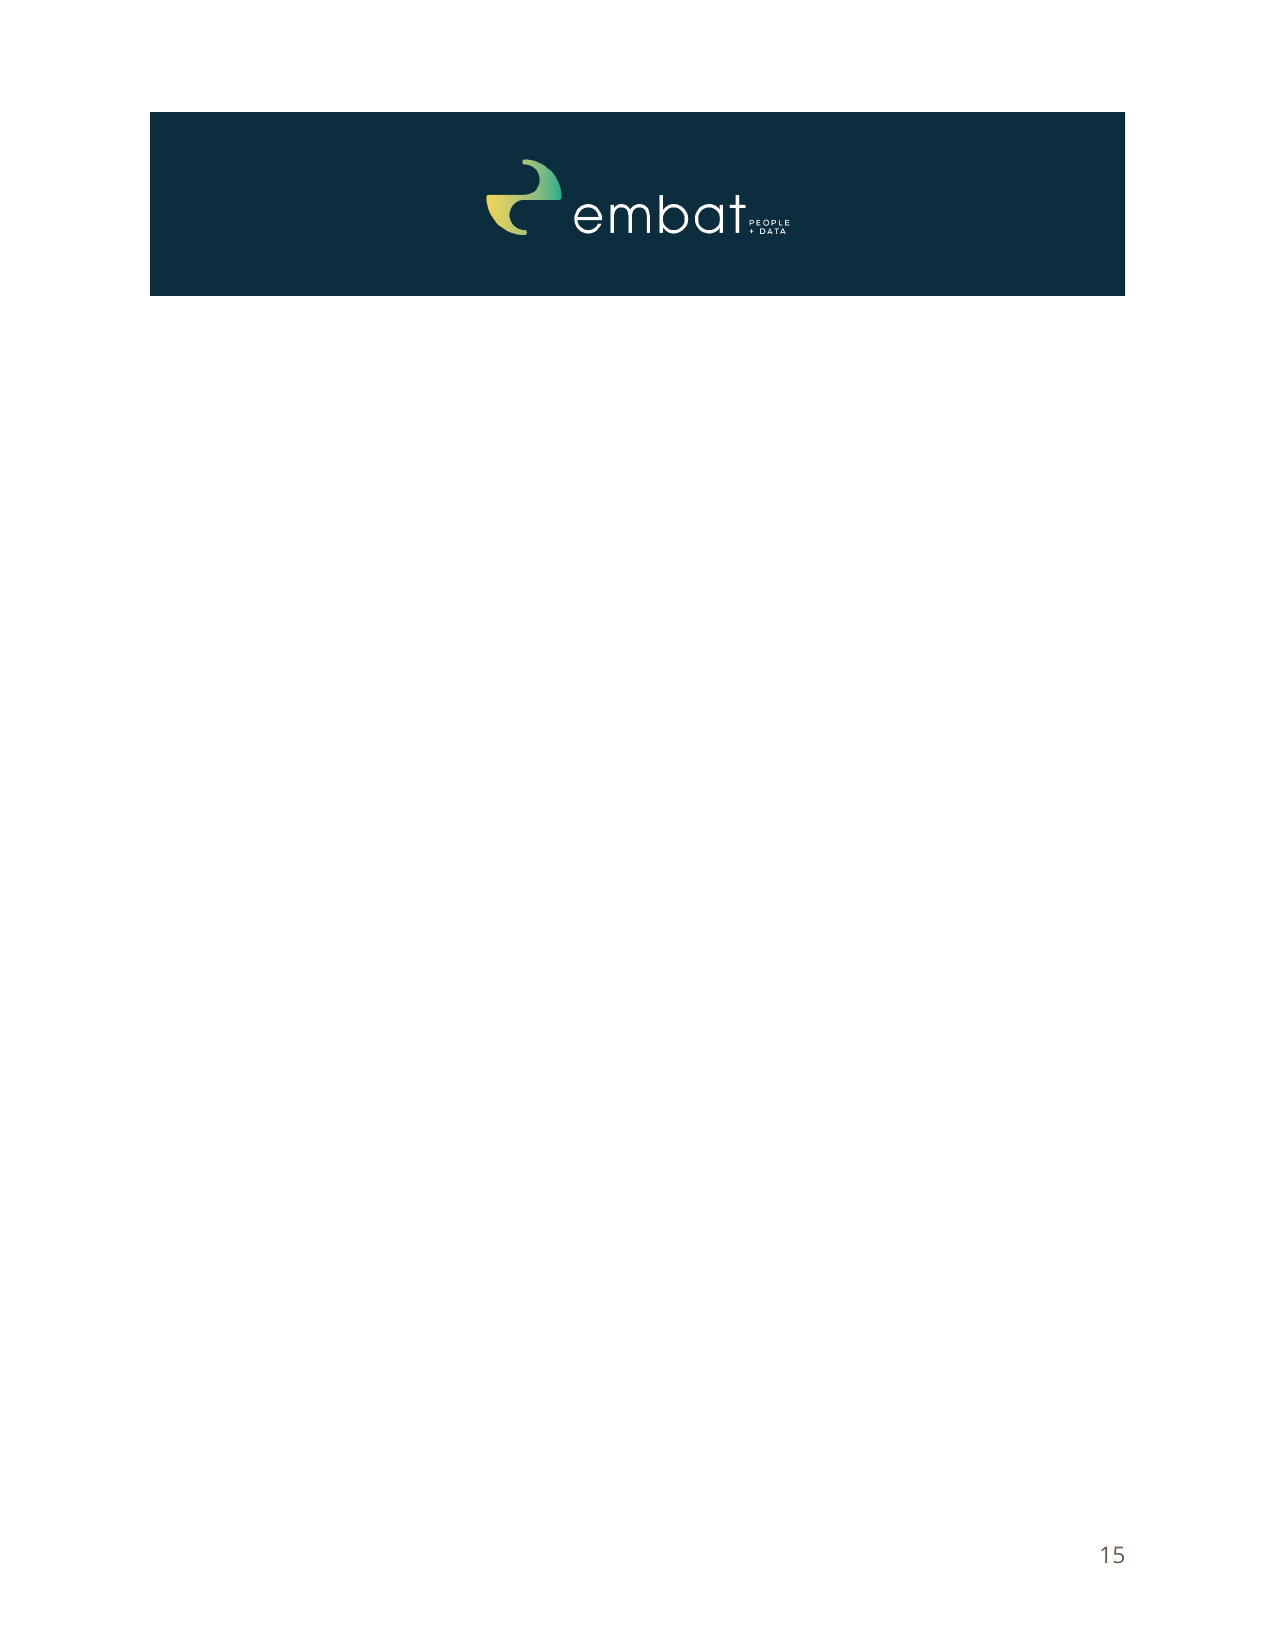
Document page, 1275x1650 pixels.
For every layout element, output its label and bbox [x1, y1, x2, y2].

picture [150, 112, 1125, 296]
